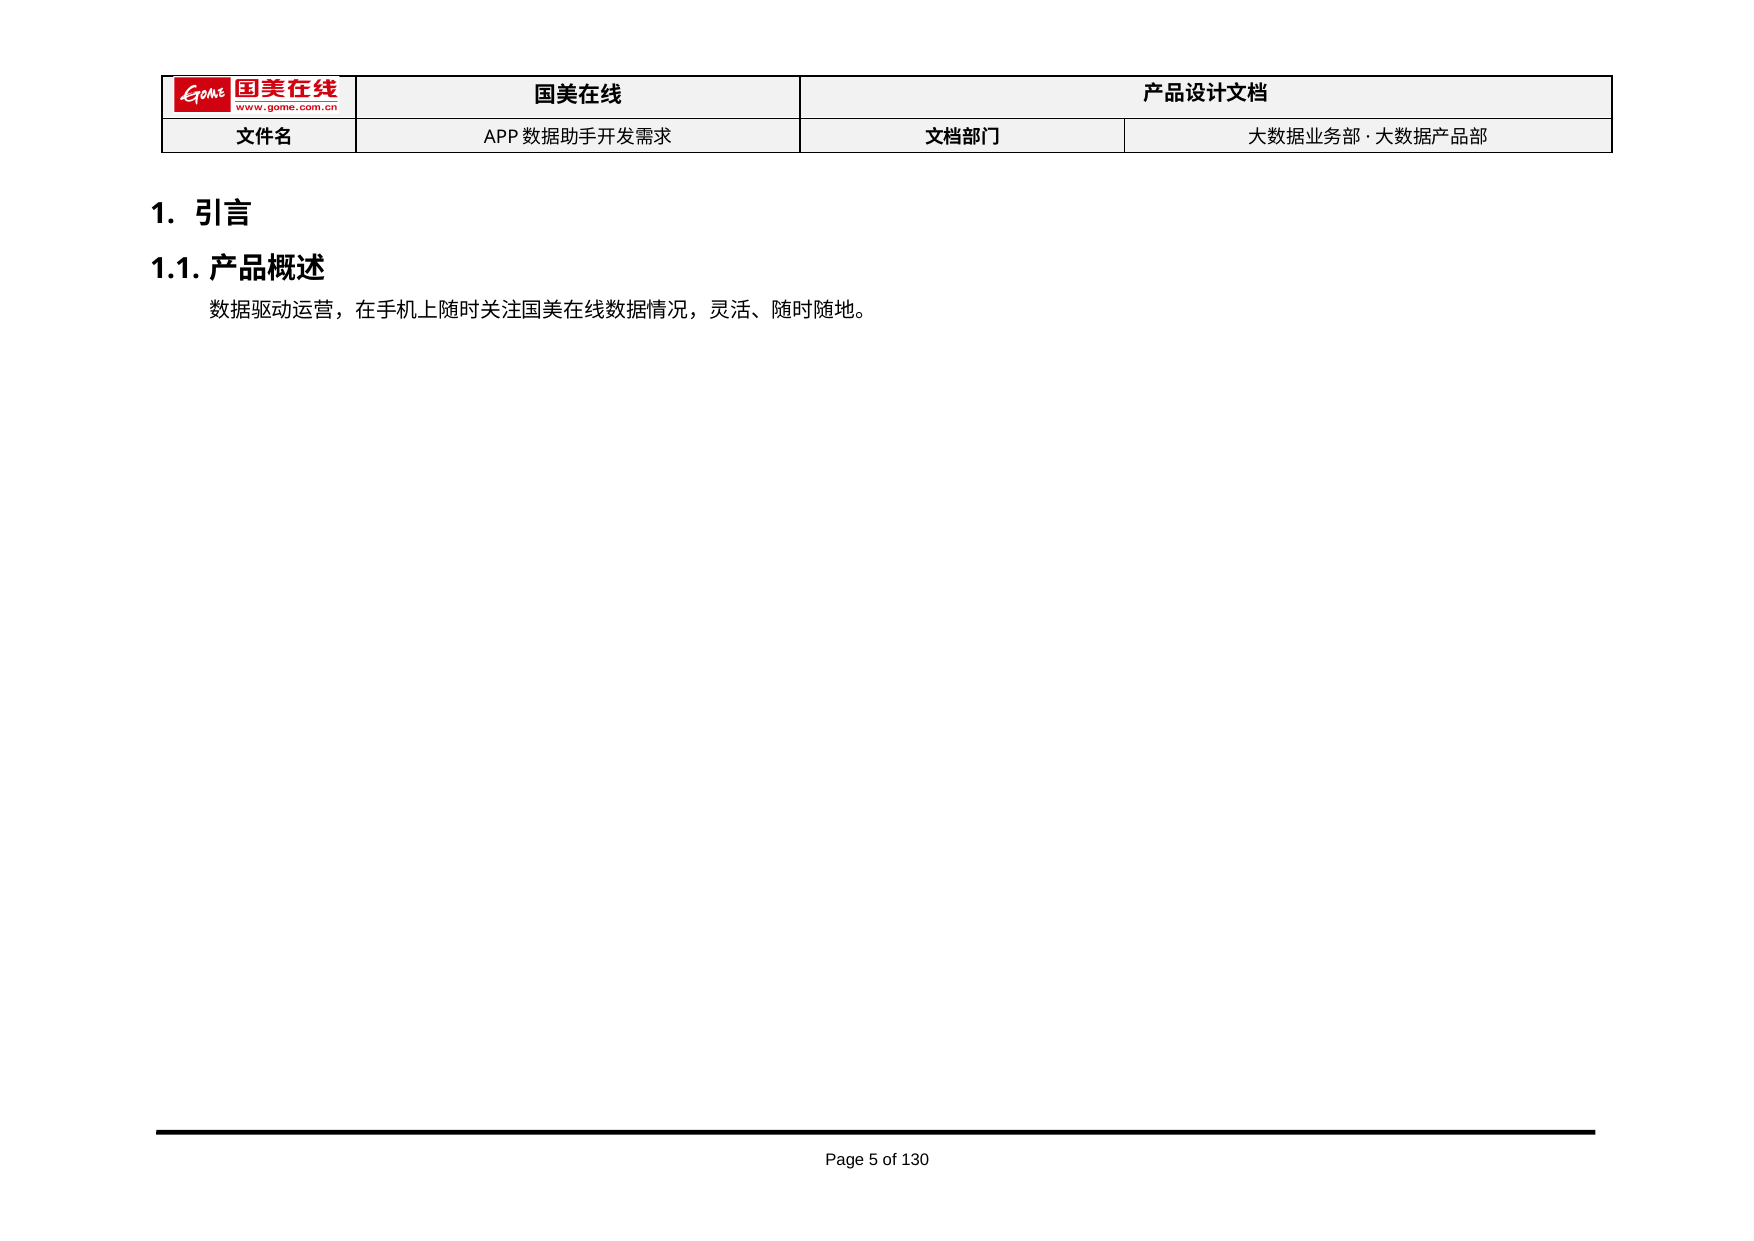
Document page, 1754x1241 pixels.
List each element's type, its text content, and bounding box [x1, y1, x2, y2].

text 数据驱动运营，在手机上随时关注国美在线数据情况，灵活、随时随地。 [209, 293, 1604, 324]
subtitle 引言 [150, 190, 1604, 232]
subtitle 产品概述 [150, 245, 1604, 287]
picture [173, 76, 340, 114]
